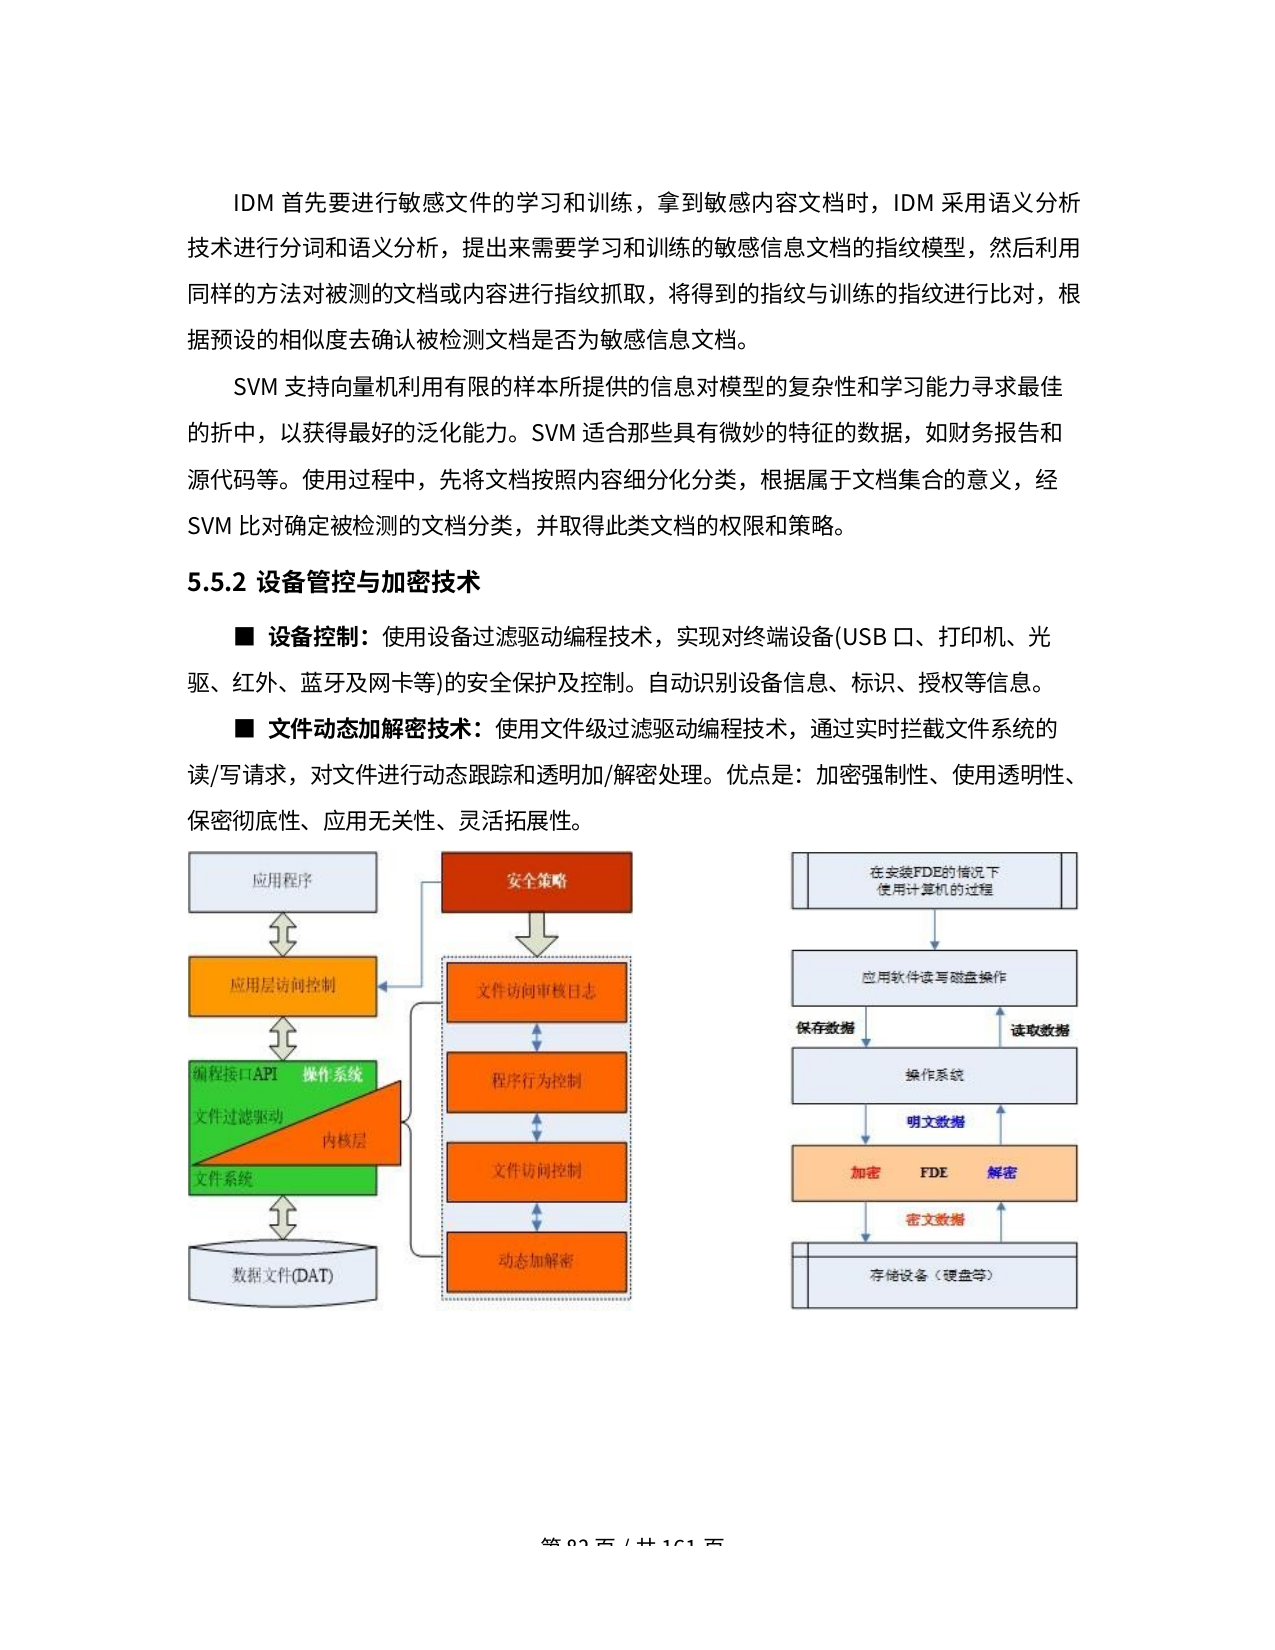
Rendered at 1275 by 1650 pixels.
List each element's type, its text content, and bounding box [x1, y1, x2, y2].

text IDM 首先要进行敏感文件的学习和训练，拿到敏感内容文档时，IDM 采用语义分析技术进行分词和语义分析，提出来需要学习和训练的敏感信息文档的指纹模型，然后利用同样的方法对被测的文档或内容进行指纹抓取，将得到的指纹与训练的指纹进行比对，根据预设的相似度去确认被检测文档是否为敏感信息文档。 [187, 184, 1082, 355]
subtitle 设备管控与加密技术 [187, 554, 1110, 600]
list 设备控制：使用设备过滤驱动编程技术，实现对终端设备(USB 口、打印机、光驱、红外、蓝牙及网卡等)的安全保护及控制。自动识别设备信息、标识、授权等信息。 [187, 618, 1066, 698]
picture [187, 850, 634, 1311]
text SVM 支持向量机利用有限的样本所提供的信息对模型的复杂性和学习能力寻求最佳的折中，以获得最好的泛化能力。SVM 适合那些具有微妙的特征的数据，如财务报告和源代码等。使用过程中，先将文档按照内容细分化分类，根据属于文档集合的意义，经SVM 比对确定被检测的文档分类，并取得此类文档的权限和策略。 [187, 369, 1074, 541]
picture [787, 851, 1079, 1311]
list 文件动态加解密技术：使用文件级过滤驱动编程技术，通过实时拦截文件系统的读/写请求，对文件进行动态跟踪和透明加/解密处理。优点是：加密强制性、使用透明性、保密彻底性、应用无关性、灵活拓展性。 [187, 711, 1070, 836]
